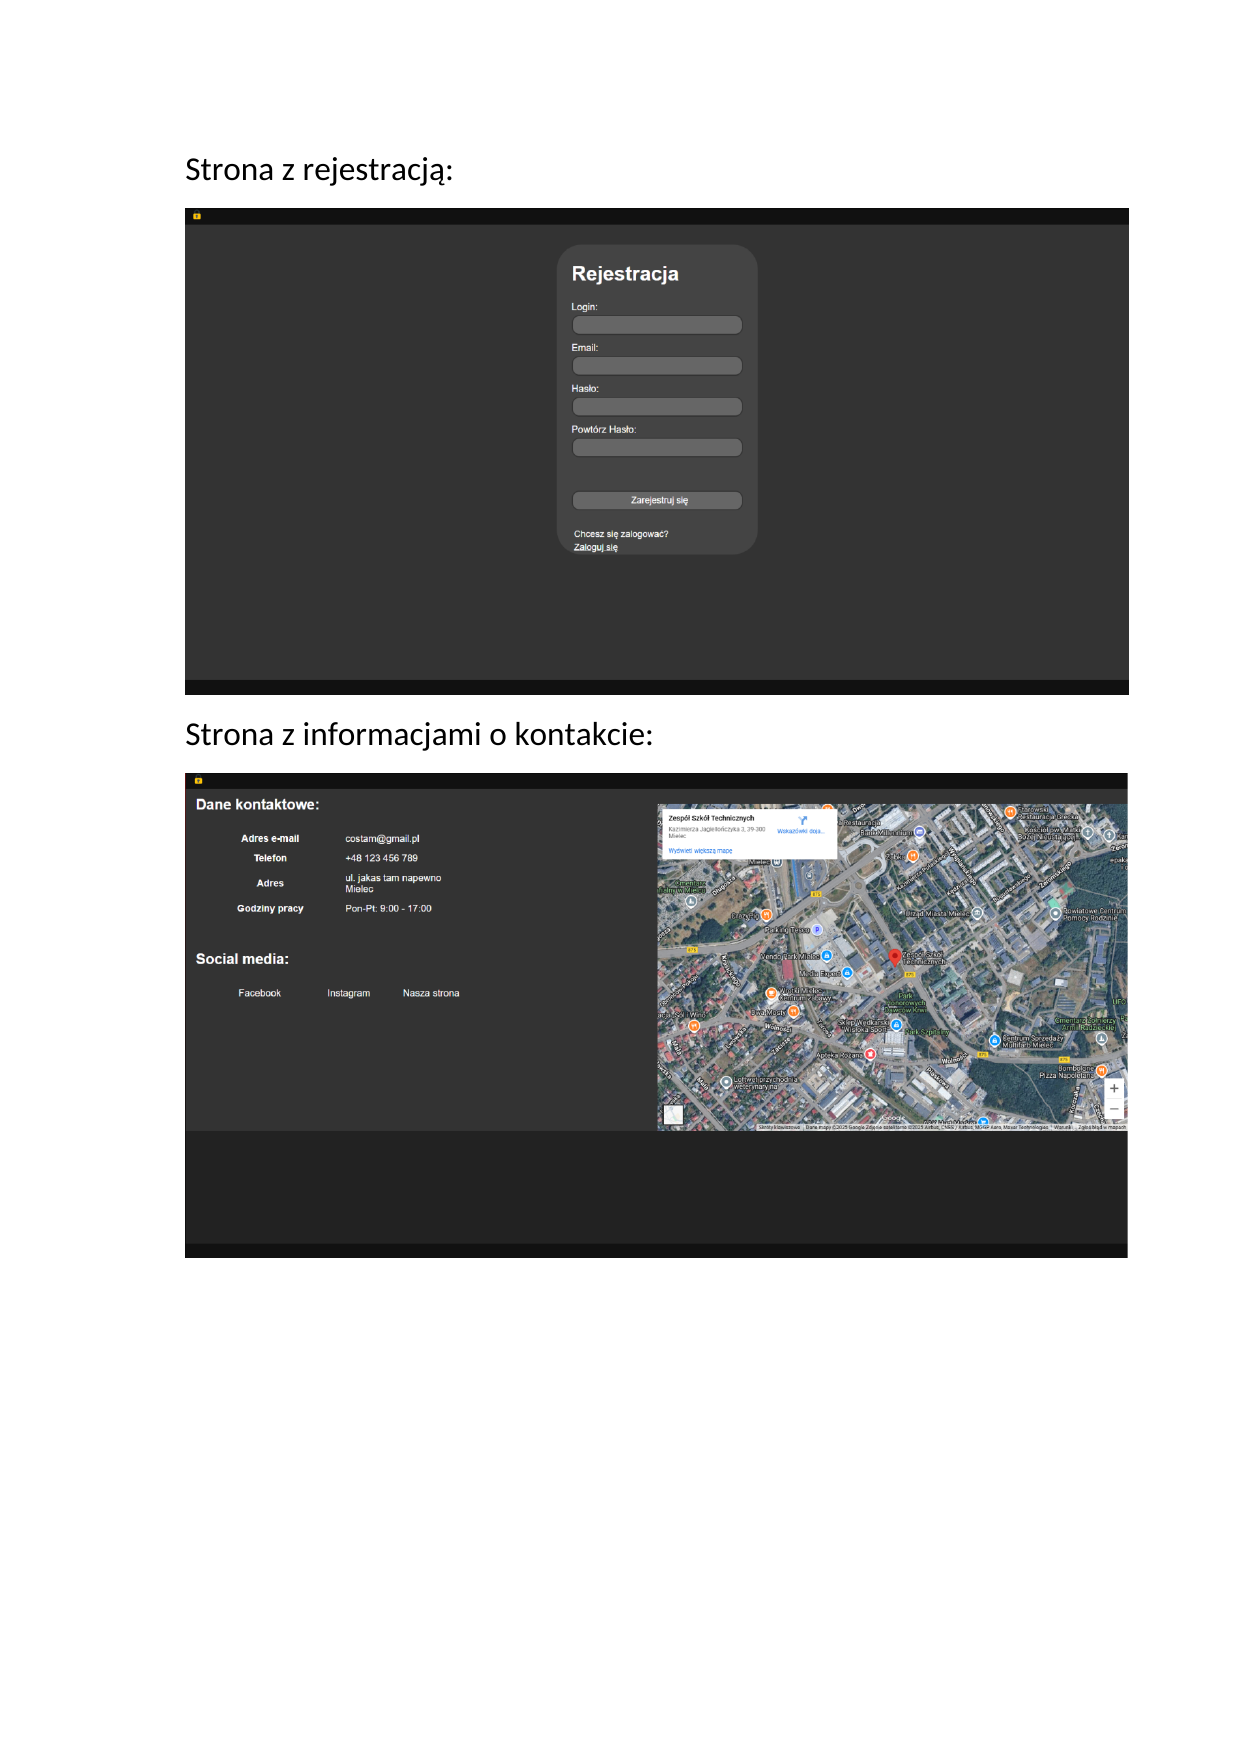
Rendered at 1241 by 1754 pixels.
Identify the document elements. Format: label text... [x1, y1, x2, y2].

text Strona z informacjami o kontakcie: [185, 713, 1093, 754]
picture [185, 208, 1129, 695]
text Strona z rejestracją: [185, 148, 1093, 188]
picture [185, 773, 1128, 1258]
